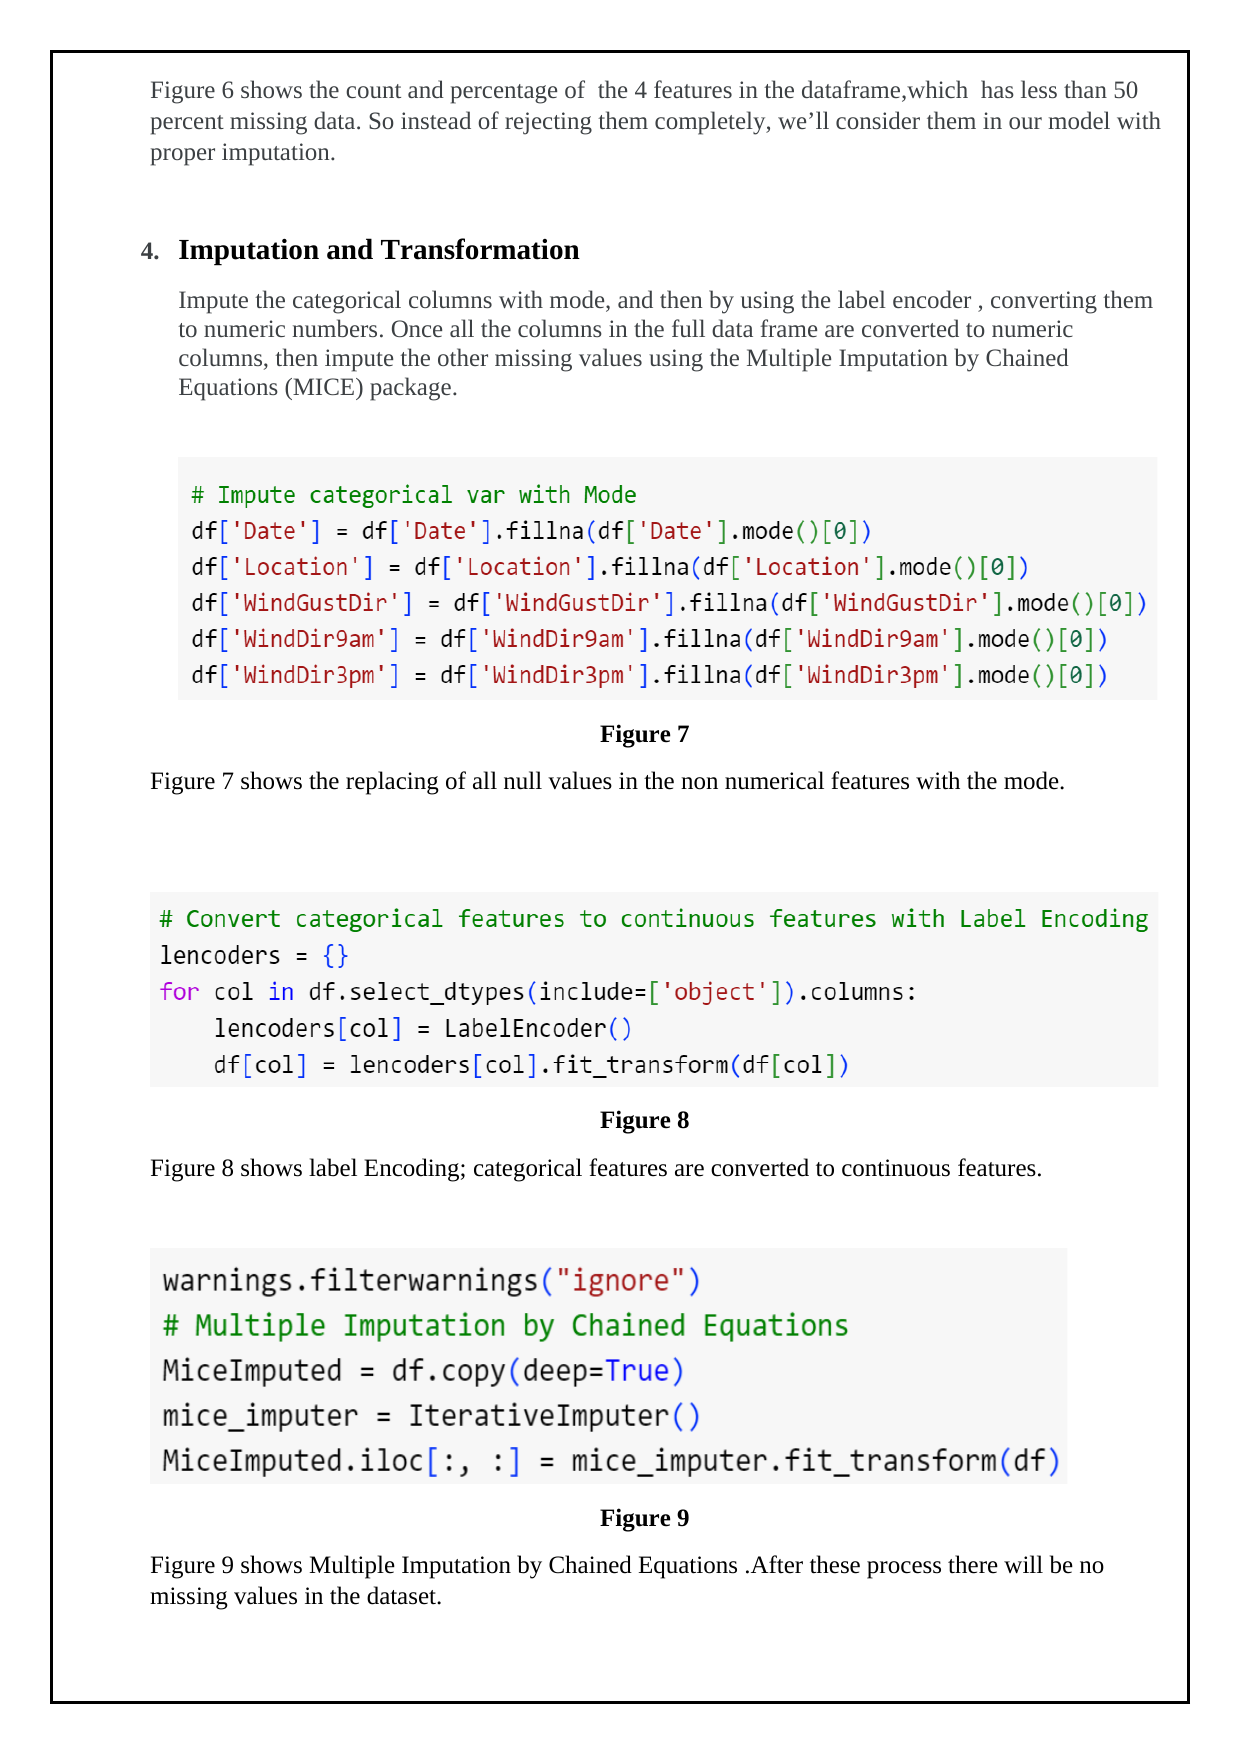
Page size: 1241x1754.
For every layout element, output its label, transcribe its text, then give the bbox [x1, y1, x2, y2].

picture [150, 892, 1159, 1087]
text Figure 7 [75, 719, 1165, 747]
text Figure 6 shows the count and percentage of the 4 features in the dataframe,which has less than 50 percent missing data. So instead of rejecting them completely, we’ll consider them in our model with proper imputation. [150, 75, 1165, 166]
text Figure 9 [75, 1503, 1165, 1531]
text Figure 8 shows label Encoding; categorical features are converted to continuous features. [75, 1153, 1165, 1181]
picture [150, 1248, 1068, 1484]
text Figure 9 shows Multiple Imputation by Chained Equations .After these process there will be no missing values in the dataset. [75, 1550, 1165, 1610]
picture [178, 455, 1158, 700]
text Figure 7 shows the replacing of all null values in the non numerical features with the mode. [75, 766, 1165, 795]
text Impute the categorical columns with mode, and then by using the label encoder , converting them to numeric numbers. Once all the columns in the full data frame are converted to numeric columns, then impute the other missing values ​​using the Multiple Imputation by Chained Equations (MICE) package. [178, 285, 1165, 400]
list Imputation and Transformation [141, 232, 1165, 266]
text Figure 8 [75, 1105, 1165, 1134]
